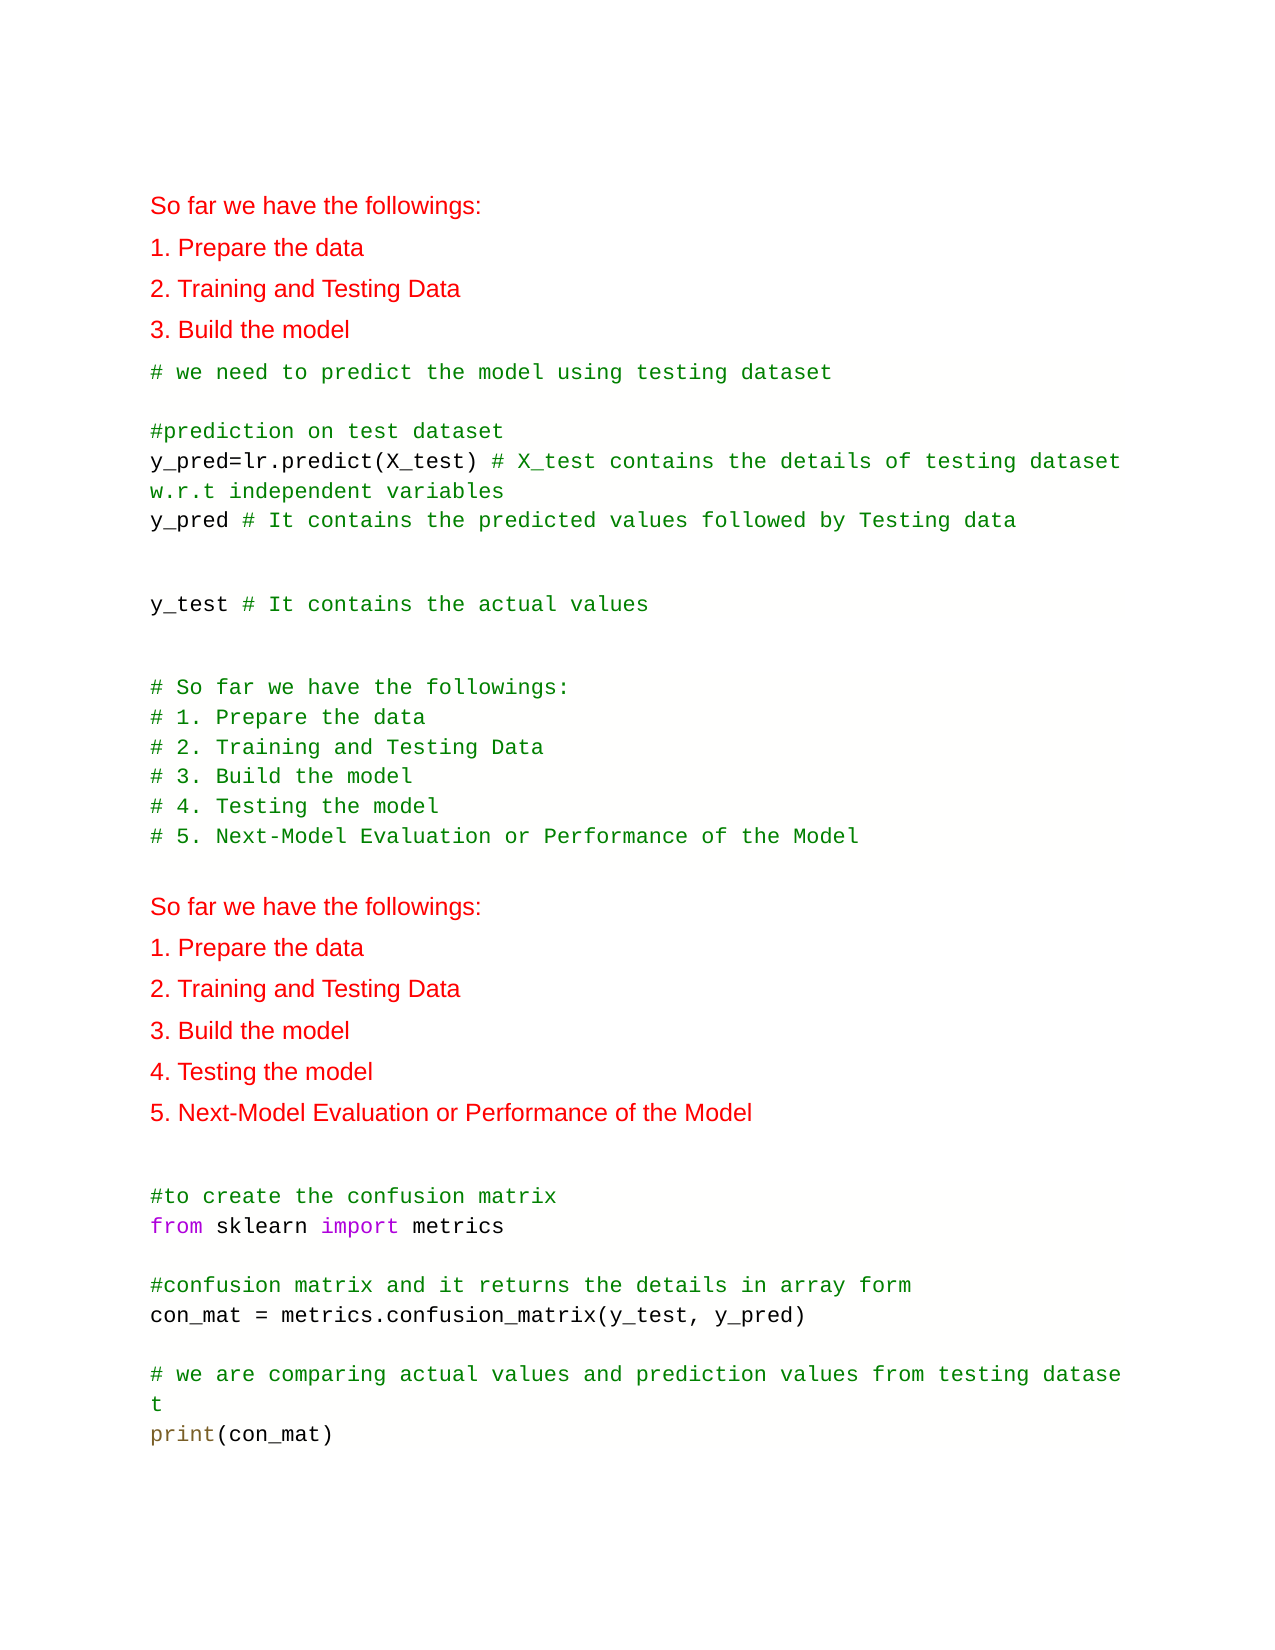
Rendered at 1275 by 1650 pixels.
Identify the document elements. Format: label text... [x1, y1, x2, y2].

subtitle 3. Build the model [150, 315, 1125, 344]
text #to create the confusion matrix [150, 1181, 1125, 1210]
text # 3. Build the model [150, 761, 1125, 790]
text y_test # It contains the actual values [150, 588, 1125, 618]
subtitle So far we have the followings: [150, 892, 1125, 921]
text # we are comparing actual values and prediction values from testing dataset [150, 1359, 1125, 1418]
text con_mat = metrics.confusion_matrix(y_test, y_pred) [150, 1299, 1125, 1329]
subtitle 4. Testing the model [150, 1057, 1125, 1086]
text # 5. Next-Model Evaluation or Performance of the Model [150, 820, 1125, 850]
text y_pred # It contains the predicted values followed by Testing data [150, 505, 1125, 534]
subtitle So far we have the followings: [150, 191, 1125, 220]
text y_pred=lr.predict(X_test) # X_test contains the details of testing dataset w.r.t independent variables [150, 445, 1125, 505]
text # we need to predict the model using testing dataset [150, 356, 1125, 386]
text #confusion matrix and it returns the details in array form [150, 1270, 1125, 1299]
text # 4. Testing the model [150, 790, 1125, 820]
text # 2. Training and Testing Data [150, 731, 1125, 761]
subtitle 2. Training and Testing Data [150, 974, 1125, 1003]
text from sklearn import metrics [150, 1210, 1125, 1240]
subtitle 3. Build the model [150, 1016, 1125, 1044]
text # So far we have the followings: [150, 672, 1125, 701]
text print(con_mat) [150, 1418, 1125, 1448]
text #prediction on test dataset [150, 416, 1125, 445]
subtitle 1. Prepare the data [150, 933, 1125, 962]
subtitle 2. Training and Testing Data [150, 274, 1125, 302]
subtitle 5. Next-Model Evaluation or Performance of the Model [150, 1098, 1125, 1127]
subtitle 1. Prepare the data [150, 232, 1125, 261]
text # 1. Prepare the data [150, 701, 1125, 731]
